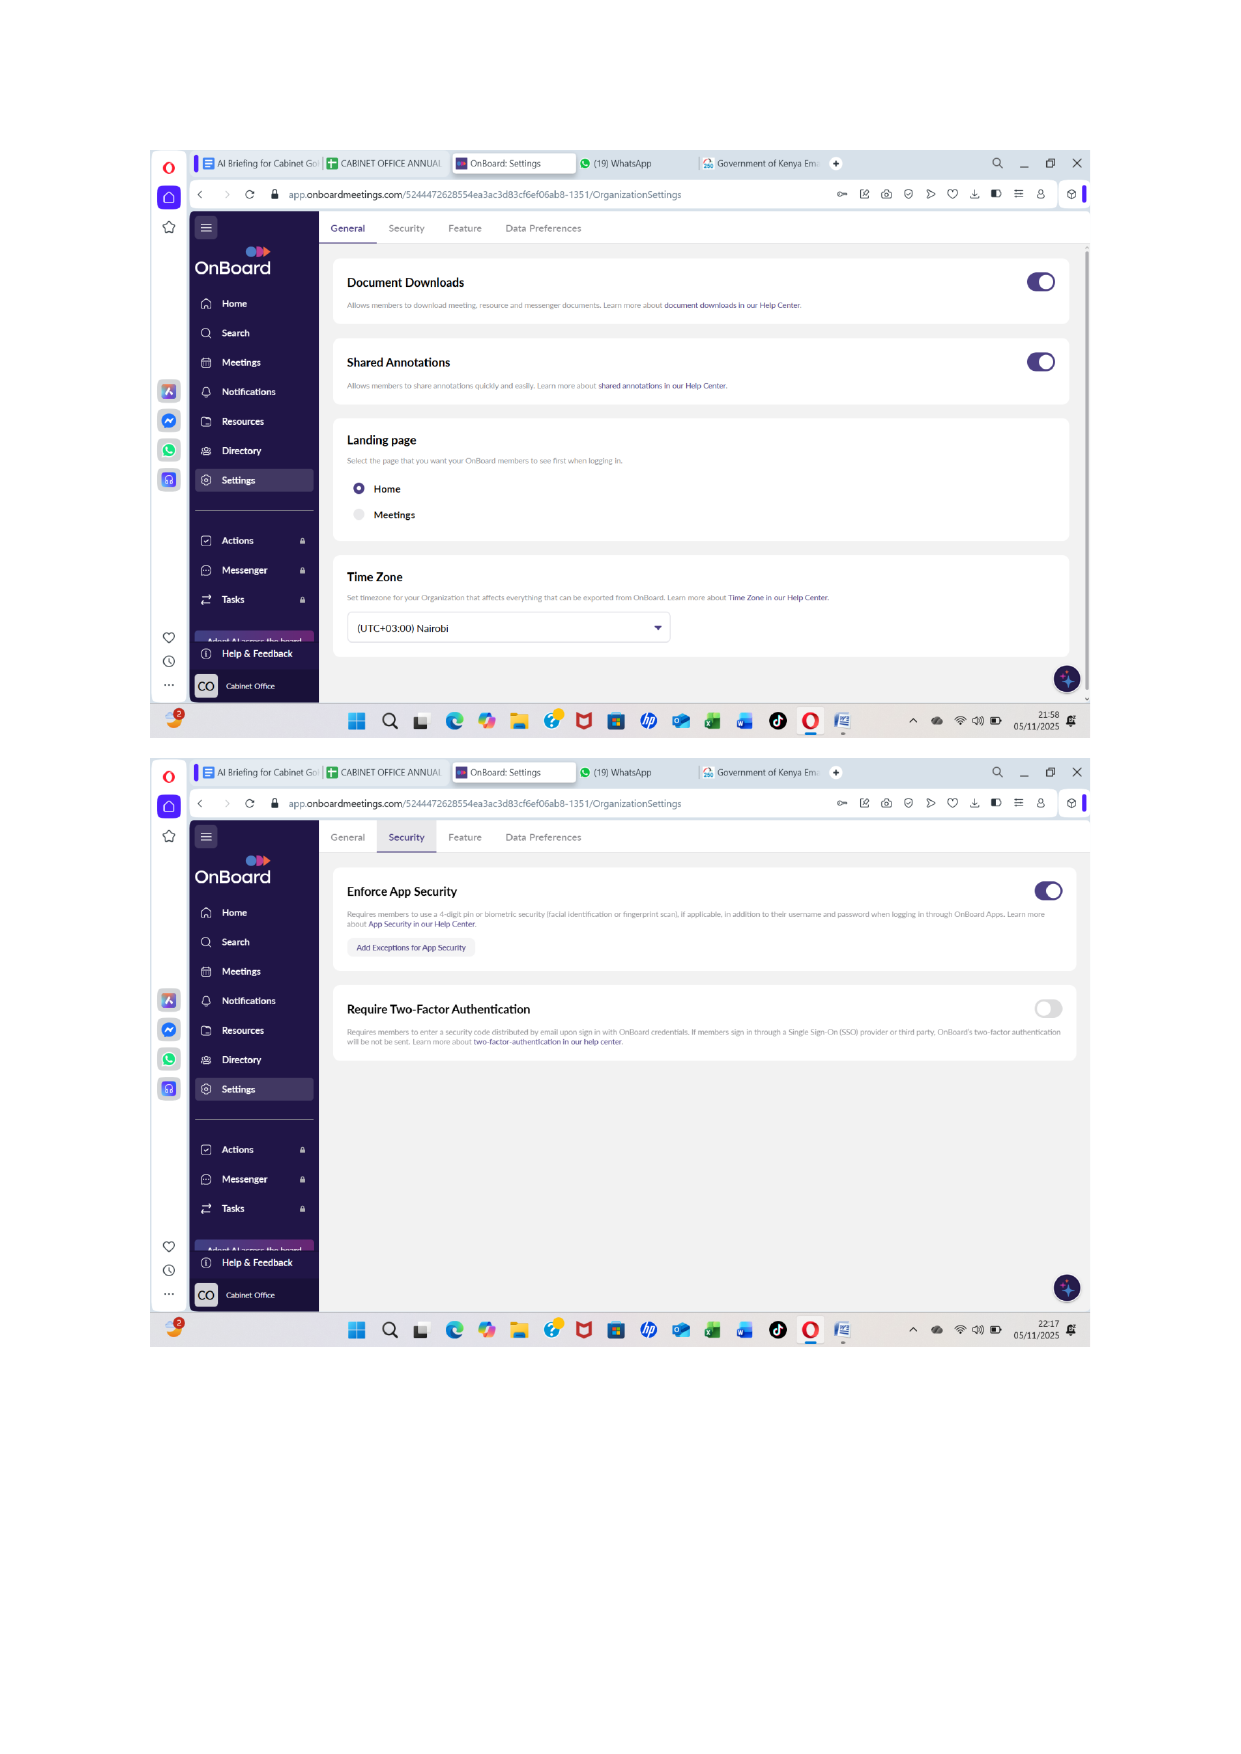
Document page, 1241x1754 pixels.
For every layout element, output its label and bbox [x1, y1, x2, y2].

picture [150, 758, 1091, 1347]
picture [150, 150, 1091, 738]
